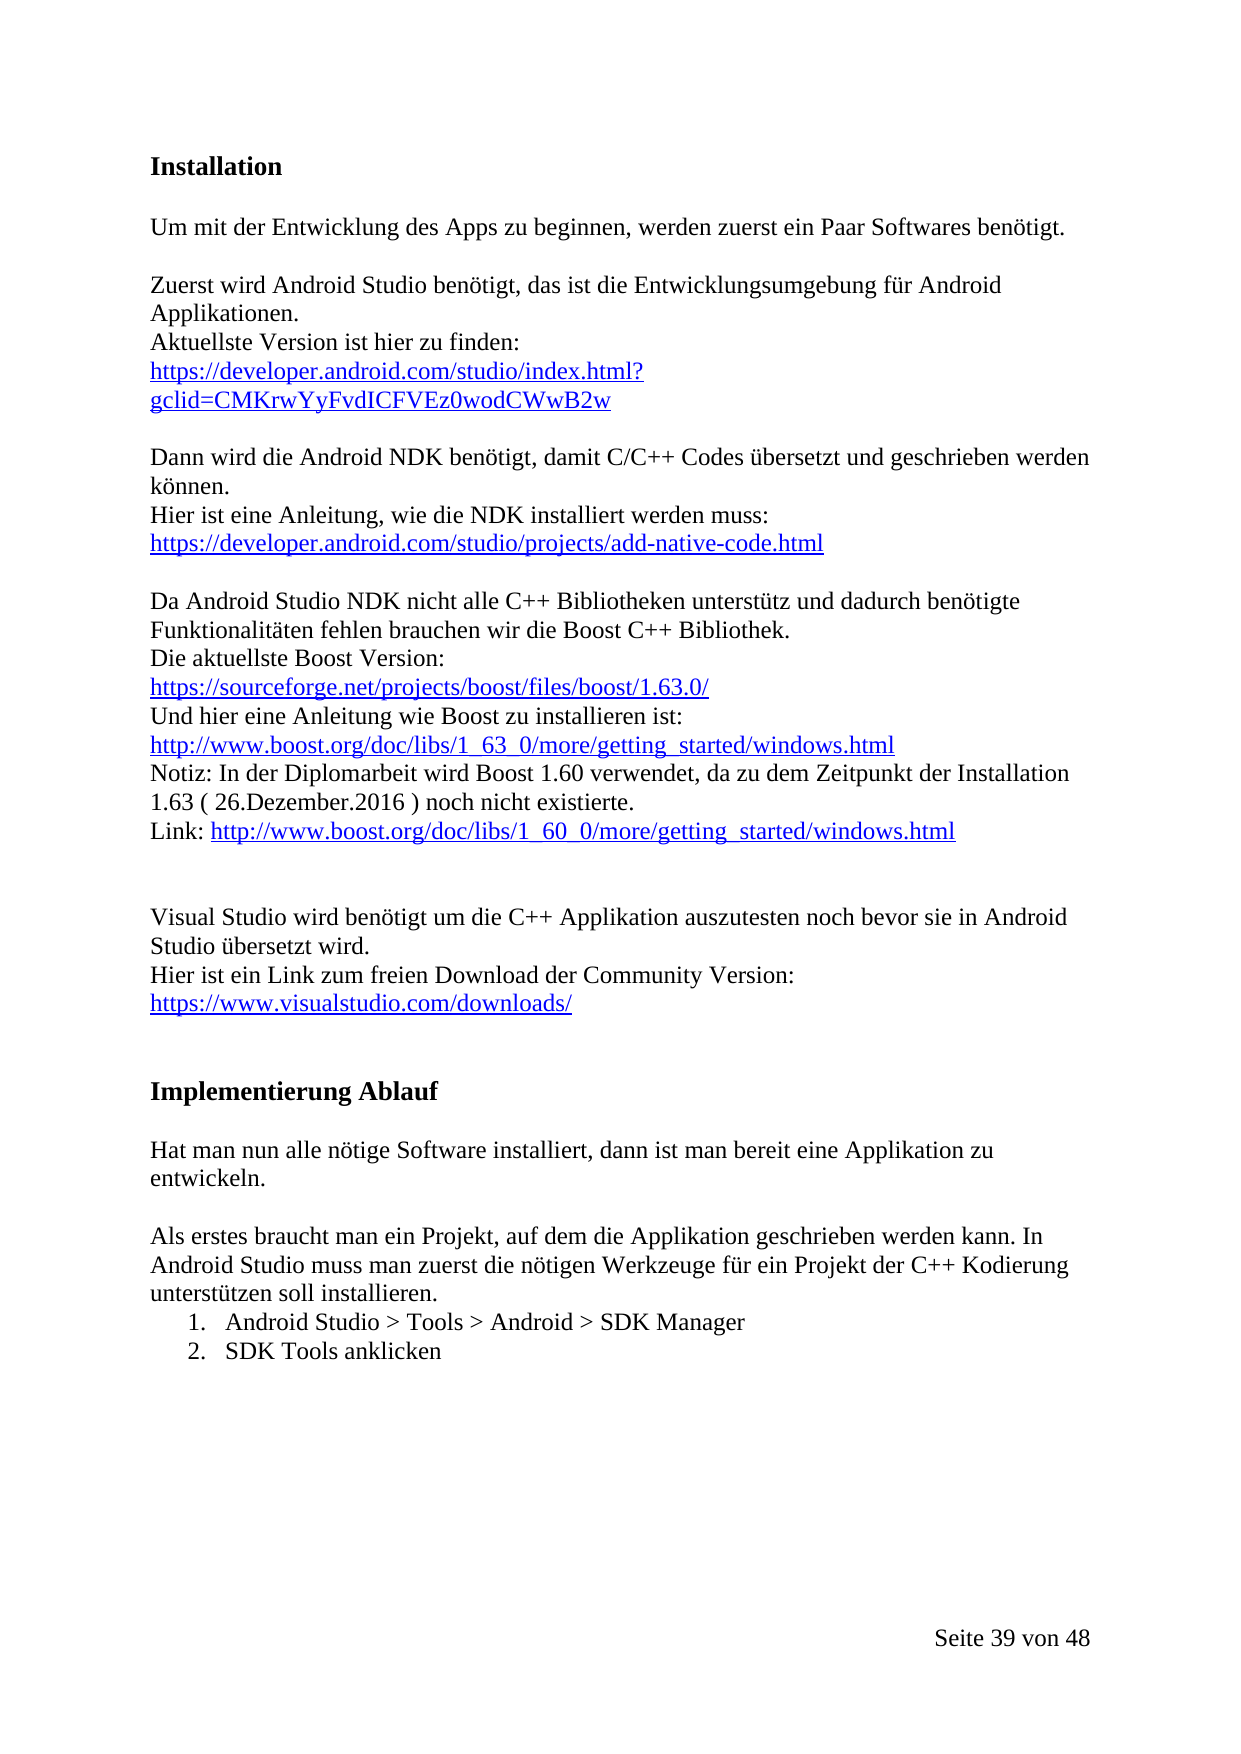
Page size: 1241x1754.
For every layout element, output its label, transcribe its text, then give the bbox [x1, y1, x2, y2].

text https://sourceforge.net/projects/boost/files/boost/1.63.0/ [150, 672, 1090, 701]
list Android Studio > Tools > Android > SDK Manager [187, 1307, 1090, 1336]
text Hier ist eine Anleitung, wie die NDK installiert werden muss: [150, 500, 1090, 528]
text Um mit der Entwicklung des Apps zu beginnen, werden zuerst ein Paar Softwares benötigt. [150, 212, 1090, 241]
text Aktuellste Version ist hier zu finden: [150, 327, 1090, 356]
text Als erstes braucht man ein Projekt, auf dem die Applikation geschrieben werden kann. In Android Studio muss man zuerst die nötigen Werkzeuge für ein Projekt der C++ Kodierung unterstützen soll installieren. [150, 1221, 1090, 1307]
text Und hier eine Anleitung wie Boost zu installieren ist: [150, 701, 1090, 730]
text Zuerst wird Android Studio benötigt, das ist die Entwicklungsumgebung für Android Applikationen. [150, 270, 1090, 327]
text Dann wird die Android NDK benötigt, damit C/C++ Codes übersetzt und geschrieben werden können. [150, 442, 1090, 500]
text Notiz: In der Diplomarbeit wird Boost 1.60 verwendet, da zu dem Zeitpunkt der Installation 1.63 ( 26.Dezember.2016 ) noch nicht existierte. [150, 758, 1090, 816]
text Hat man nun alle nötige Software installiert, dann ist man bereit eine Applikation zu entwickeln. [150, 1135, 1090, 1192]
text Visual Studio wird benötigt um die C++ Applikation auszutesten noch bevor sie in Android Studio übersetzt wird. [150, 902, 1090, 960]
text Link: http://www.boost.org/doc/libs/1_60_0/more/getting_started/windows.html [150, 816, 1090, 845]
text Die aktuellste Boost Version: [150, 643, 1090, 672]
text Implementierung Ablauf [150, 1075, 1090, 1106]
text https://www.visualstudio.com/downloads/ [150, 988, 1090, 1017]
list SDK Tools anklicken [187, 1336, 1090, 1365]
text http://www.boost.org/doc/libs/1_63_0/more/getting_started/windows.html [150, 730, 1090, 758]
text Hier ist ein Link zum freien Download der Community Version: [150, 960, 1090, 988]
text https://developer.android.com/studio/projects/add-native-code.html [150, 528, 1090, 557]
text Installation [150, 150, 1090, 181]
text Da Android Studio NDK nicht alle C++ Bibliotheken unterstütz und dadurch benötigte Funktionalitäten fehlen brauchen wir die Boost C++ Bibliothek. [150, 586, 1090, 643]
text https://developer.android.com/studio/index.html?gclid=CMKrwYyFvdICFVEz0wodCWwB2w [150, 356, 1090, 413]
